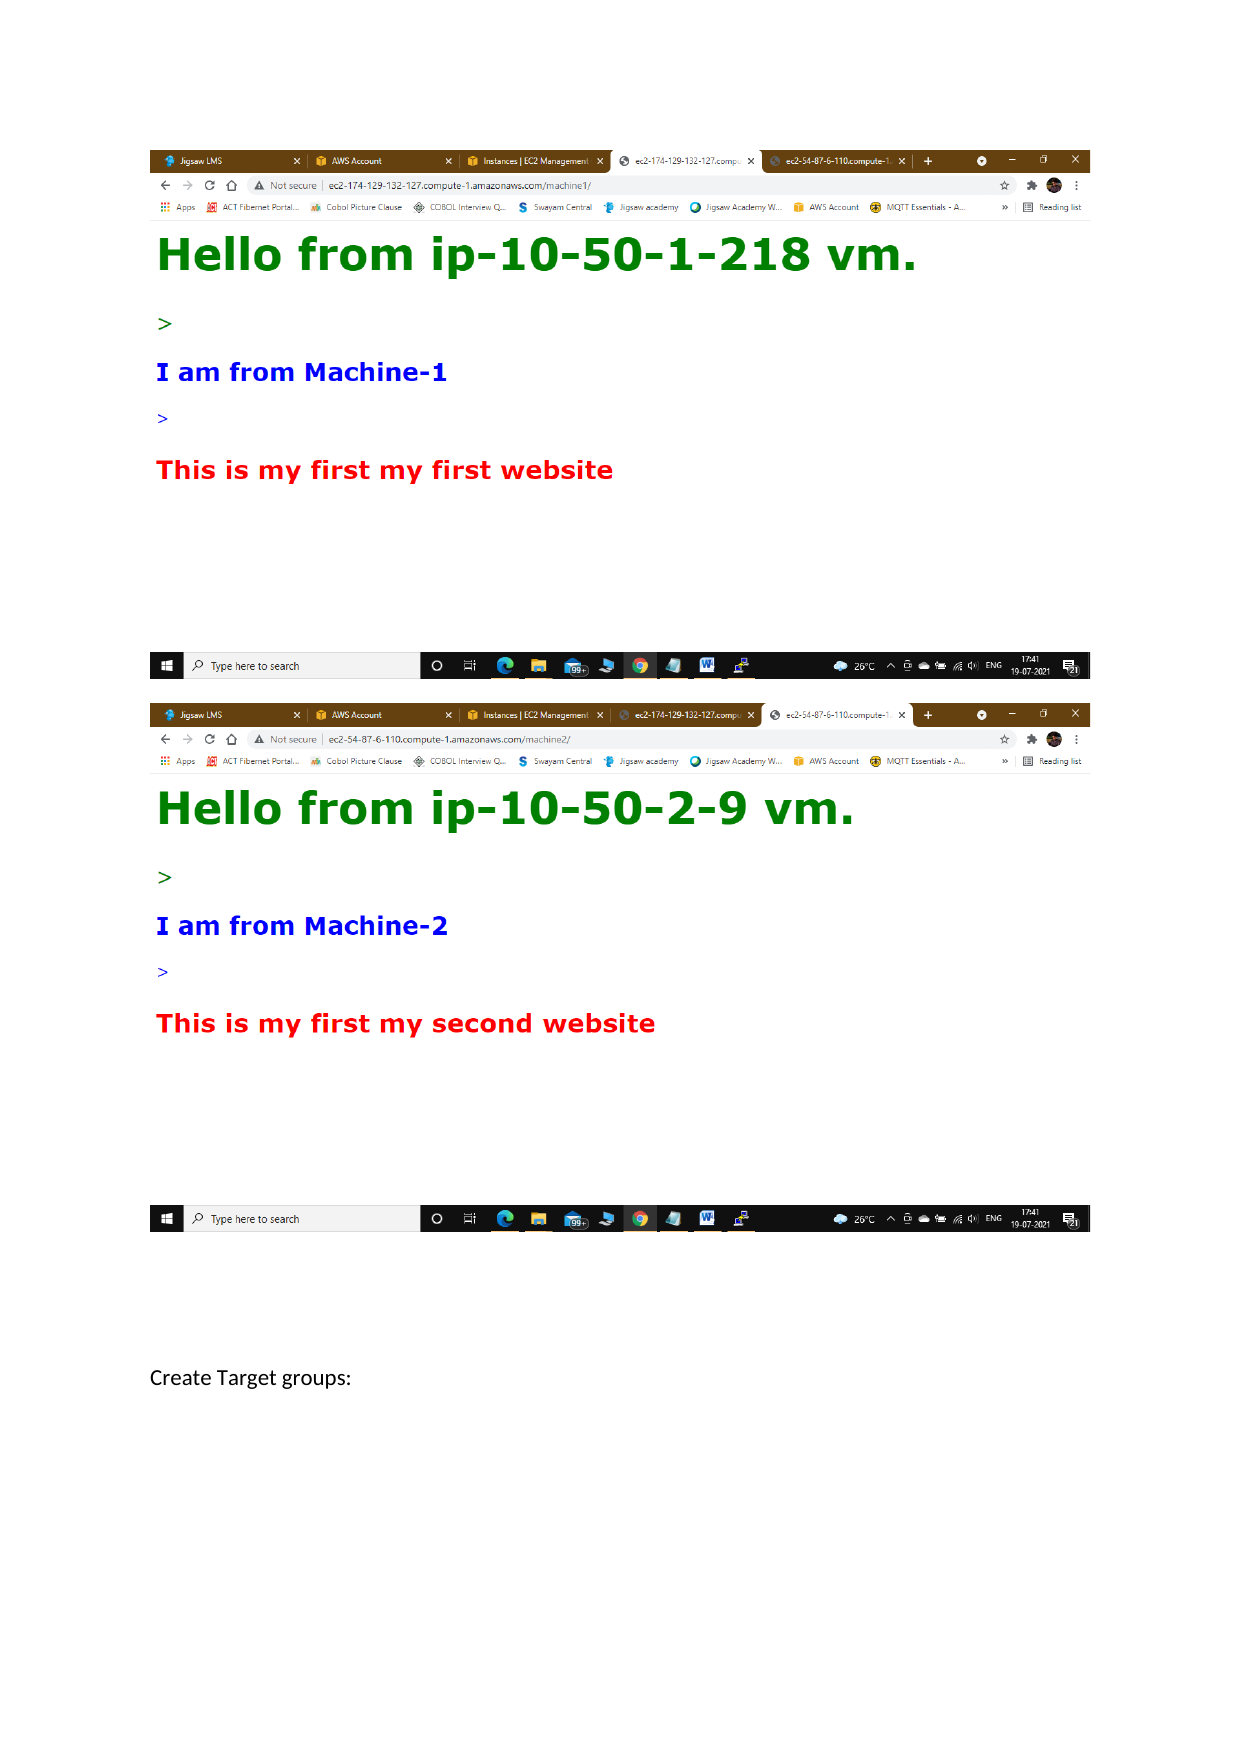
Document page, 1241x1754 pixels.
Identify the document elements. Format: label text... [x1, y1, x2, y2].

picture [150, 703, 1091, 1232]
picture [150, 150, 1091, 679]
text Create Target groups: [150, 1363, 1090, 1391]
